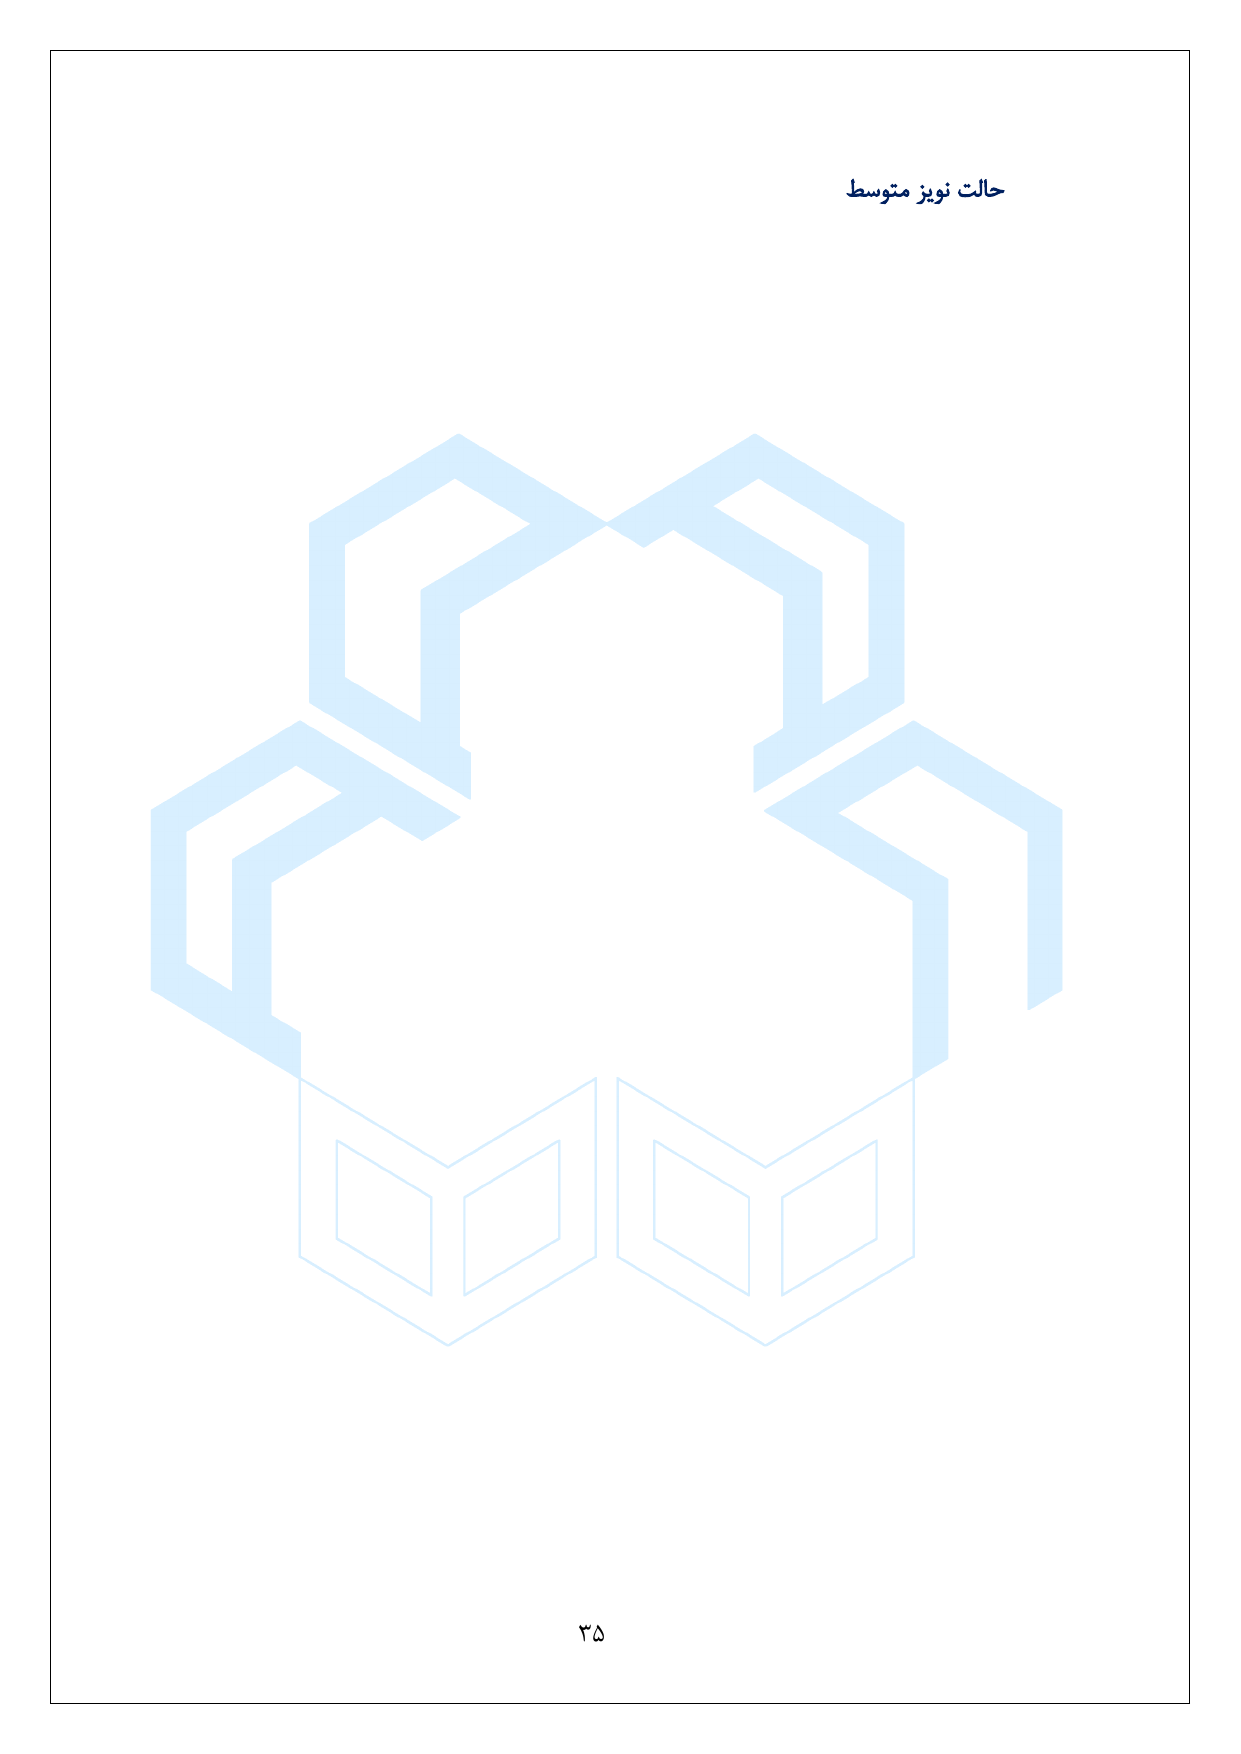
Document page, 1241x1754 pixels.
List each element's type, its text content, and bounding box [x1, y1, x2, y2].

subtitle حالت نویز متوسط [150, 177, 1063, 206]
